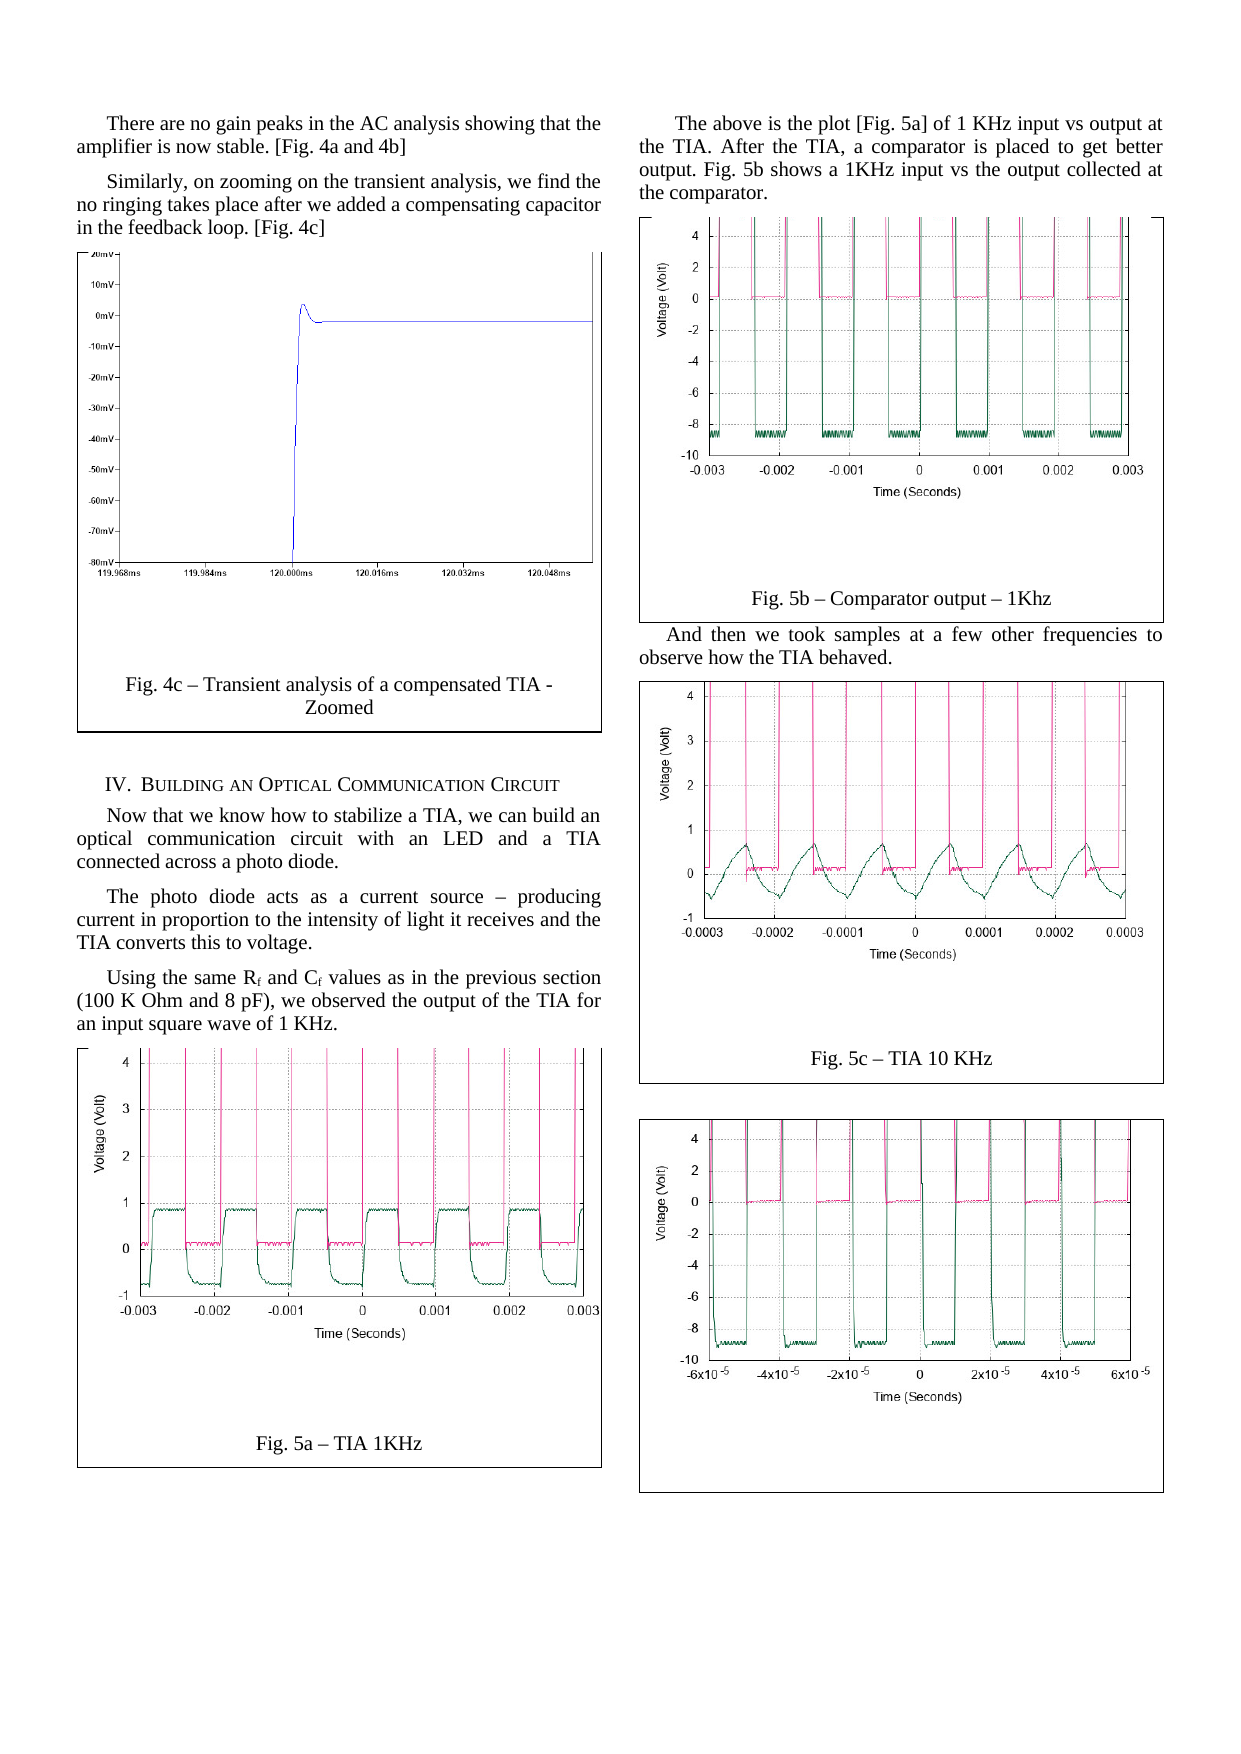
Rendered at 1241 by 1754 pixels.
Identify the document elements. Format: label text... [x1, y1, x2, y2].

picture [651, 217, 1152, 503]
picture [650, 1120, 1154, 1408]
table_header Fig. 4c – Transient analysis of a compensated TIA - Zoomed [78, 253, 601, 731]
text There are no gain peaks in the AC analysis showing that the amplifier is now stable. [Fig. 4a and 4b] [76, 112, 601, 158]
text And then we took samples at a few other frequencies to observe how the TIA behaved. [639, 623, 1164, 669]
table_header Fig. 5c – TIA 10 KHz [640, 682, 1163, 1083]
picture [88, 1048, 601, 1345]
table_header Fig. 5b – Comparator output – 1Khz [640, 218, 1163, 622]
text The above is the plot [Fig. 5a] of 1 KHz input vs output at the TIA. After the TIA, a comparator is placed to get better output. Fig. 5b shows a 1KHz input vs the output collected at the comparator. [639, 112, 1164, 204]
picture [654, 682, 1149, 965]
text Using the same Rf and Cf values as in the previous section (100 K Ohm and 8 pF), we observed the output of the TIA for an input square wave of 1 KHz. [76, 967, 601, 1035]
table_header Fig. 5a – TIA 1KHz [78, 1049, 601, 1467]
picture [88, 252, 601, 579]
text The photo diode acts as a current source – producing current in proportion to the intensity of light it receives and the TIA converts this to voltage. [76, 885, 601, 954]
text Similarly, on zooming on the transient analysis, we find the no ringing takes place after we added a compensating capacitor in the feedback loop. [Fig. 4c] [76, 171, 601, 239]
table_header Fig. 5d – Comparator output at 49 KHz [640, 1120, 1163, 1492]
text Now that we know how to stabilize a TIA, we can build an optical communication circuit with an LED and a TIA connected across a photo diode. [76, 804, 601, 873]
subtitle Building an Optical Communication Circuit [76, 772, 601, 796]
